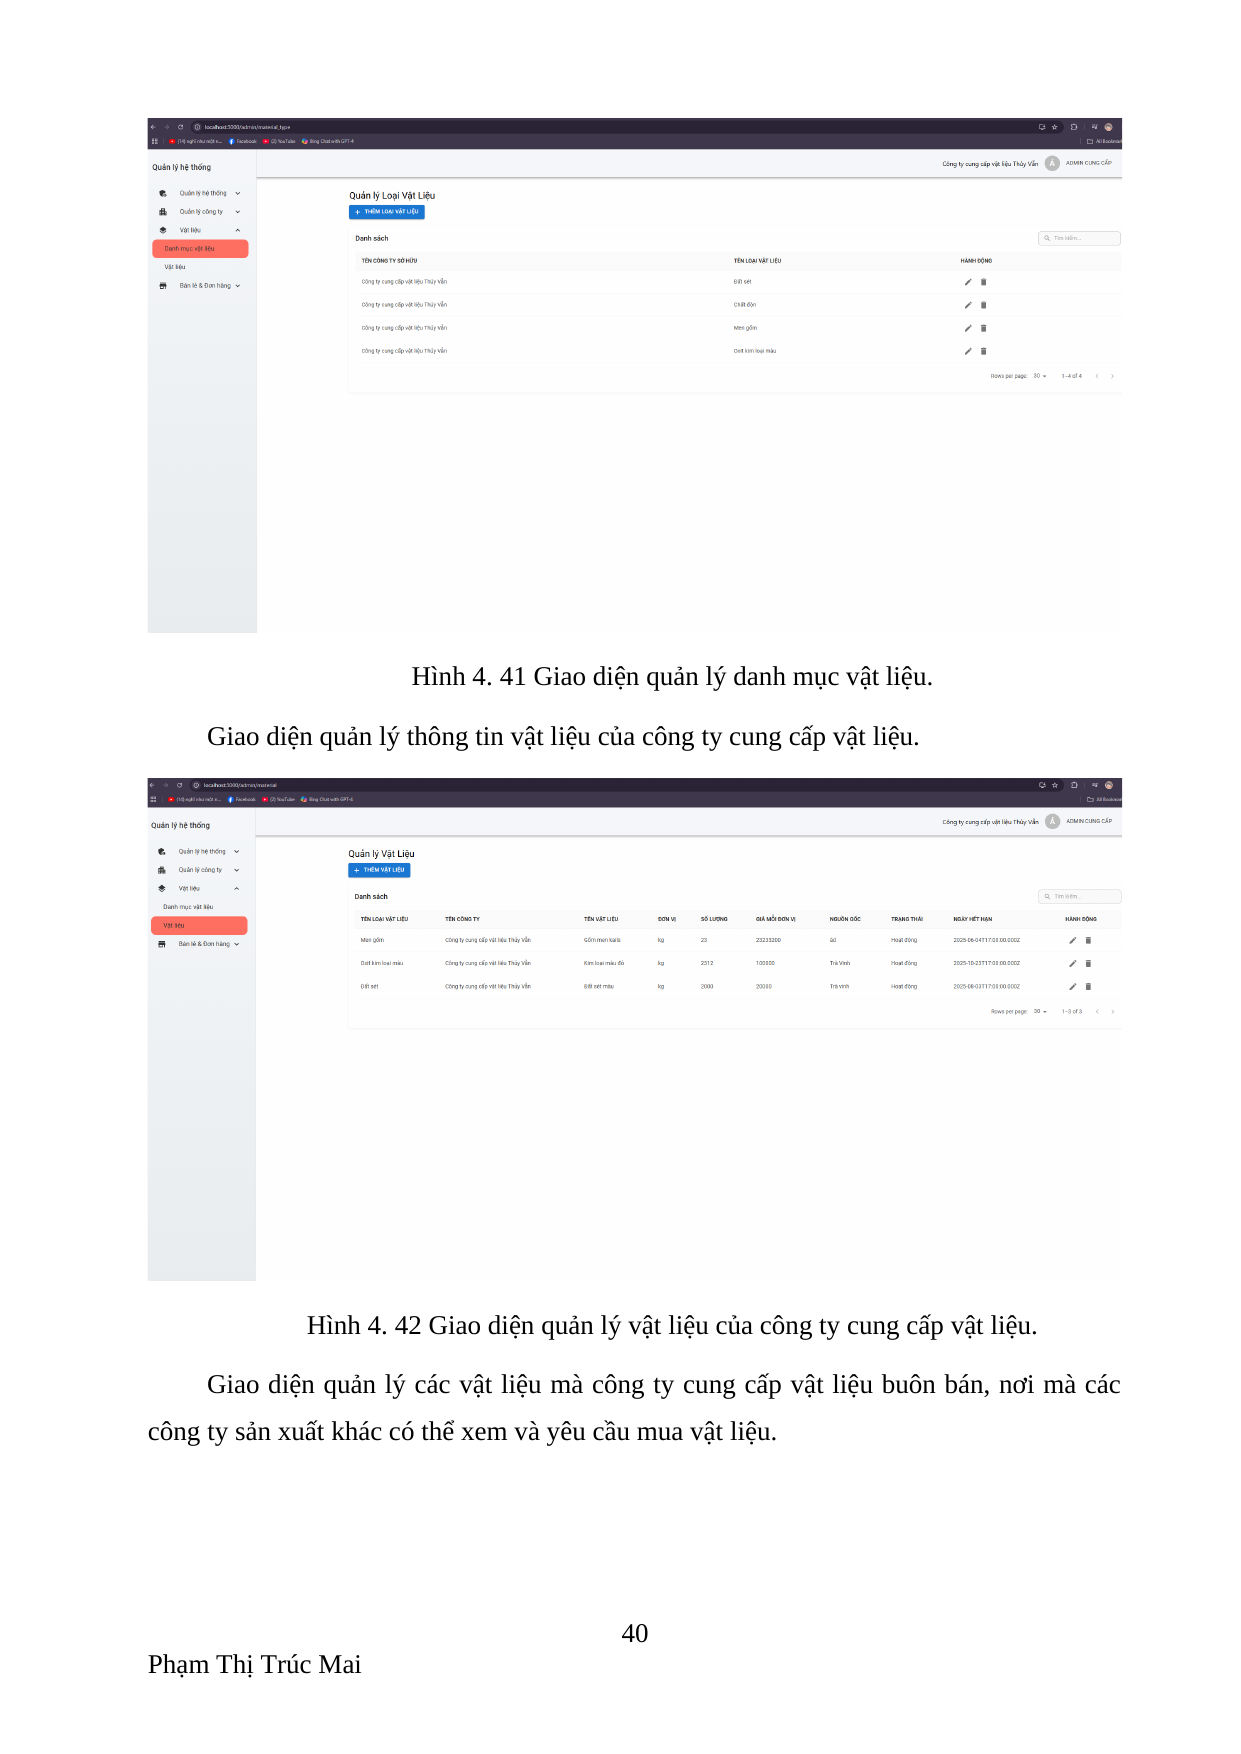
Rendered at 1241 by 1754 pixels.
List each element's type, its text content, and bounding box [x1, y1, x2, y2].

picture [147, 118, 1123, 633]
text Hình 4. 42 Giao diện quản lý vật liệu của công ty cung cấp vật liệu. [148, 1309, 1122, 1340]
text Giao diện quản lý các vật liệu mà công ty cung cấp vật liệu buôn bán, nơi mà các công ty sản xuất khác có thể xem và yêu cầu mua vật liệu. [148, 1368, 1122, 1446]
text Hình 4. 41 Giao diện quản lý danh mục vật liệu. [148, 661, 1122, 692]
text Giao diện quản lý thông tin vật liệu của công ty cung cấp vật liệu. [148, 720, 1122, 751]
picture [147, 778, 1123, 1281]
